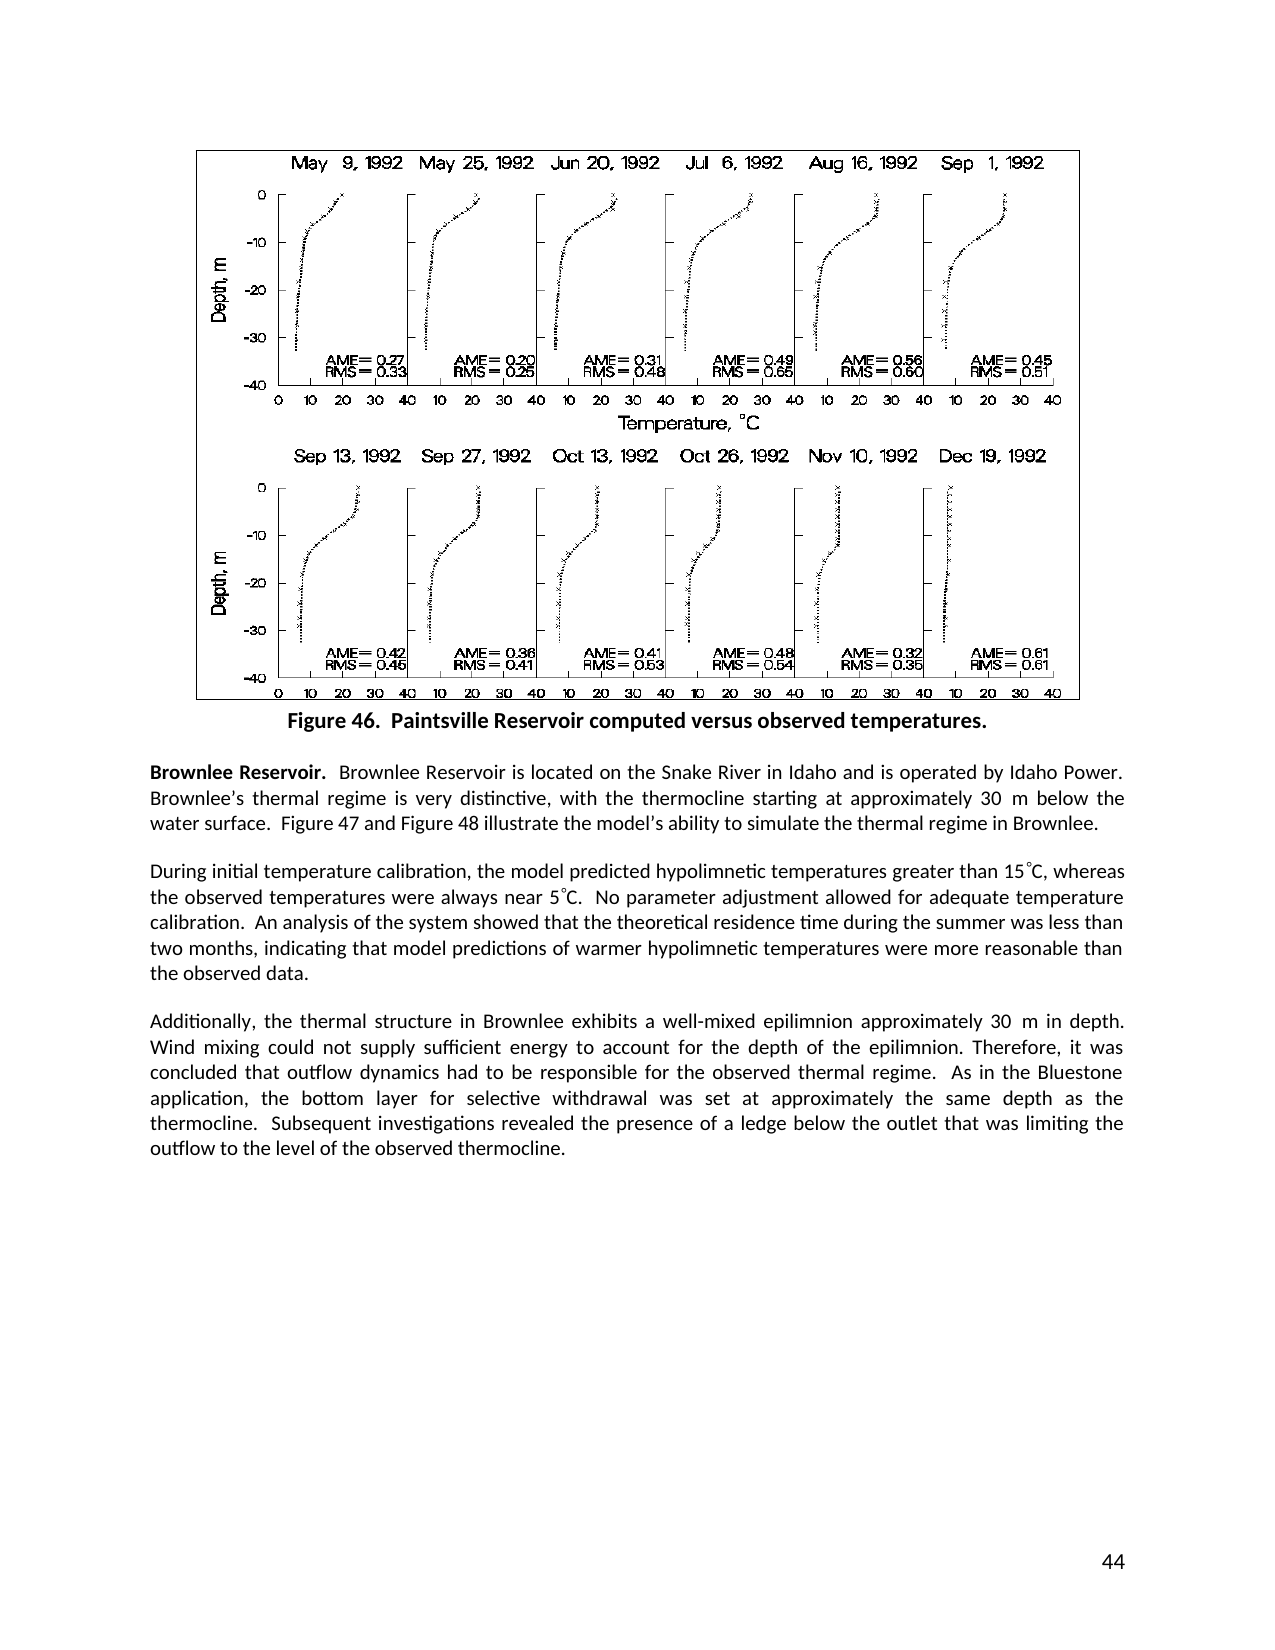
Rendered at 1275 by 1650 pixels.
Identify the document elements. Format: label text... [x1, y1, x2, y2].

text Figure 46. Paintsville Reservoir computed versus observed temperatures. [150, 706, 1125, 734]
picture [197, 151, 1079, 699]
text Additionally, the thermal structure in Brownlee exhibits a well-mixed epilimnion approximately 30 m in depth. Wind mixing could not supply sufficient energy to account for the depth of the epilimnion. Therefore, it was concluded that outflow dynamics had to be responsible for the observed thermal regime. As in the Bluestone application, the bottom layer for selective withdrawal was set at approximately the same depth as the thermocline. Subsequent investigations revealed the presence of a ledge below the outlet that was limiting the outflow to the level of the observed thermocline. [150, 1008, 1125, 1161]
text Brownlee Reservoir. Brownlee Reservoir is located on the Snake River in Idaho and is operated by Idaho Power. Brownlee’s thermal regime is very distinctive, with the thermocline starting at approximately 30 m below the water surface. Figure 47 and Figure 48 illustrate the model’s ability to simulate the thermal regime in Brownlee. [150, 759, 1125, 836]
text During initial temperature calibration, the model predicted hypolimnetic temperatures greater than 15C, whereas the observed temperatures were always near 5C. No parameter adjustment allowed for adequate temperature calibration. An analysis of the system showed that the theoretical residence time during the summer was less than two months, indicating that model predictions of warmer hypolimnetic temperatures were more reasonable than the observed data. [150, 858, 1125, 986]
